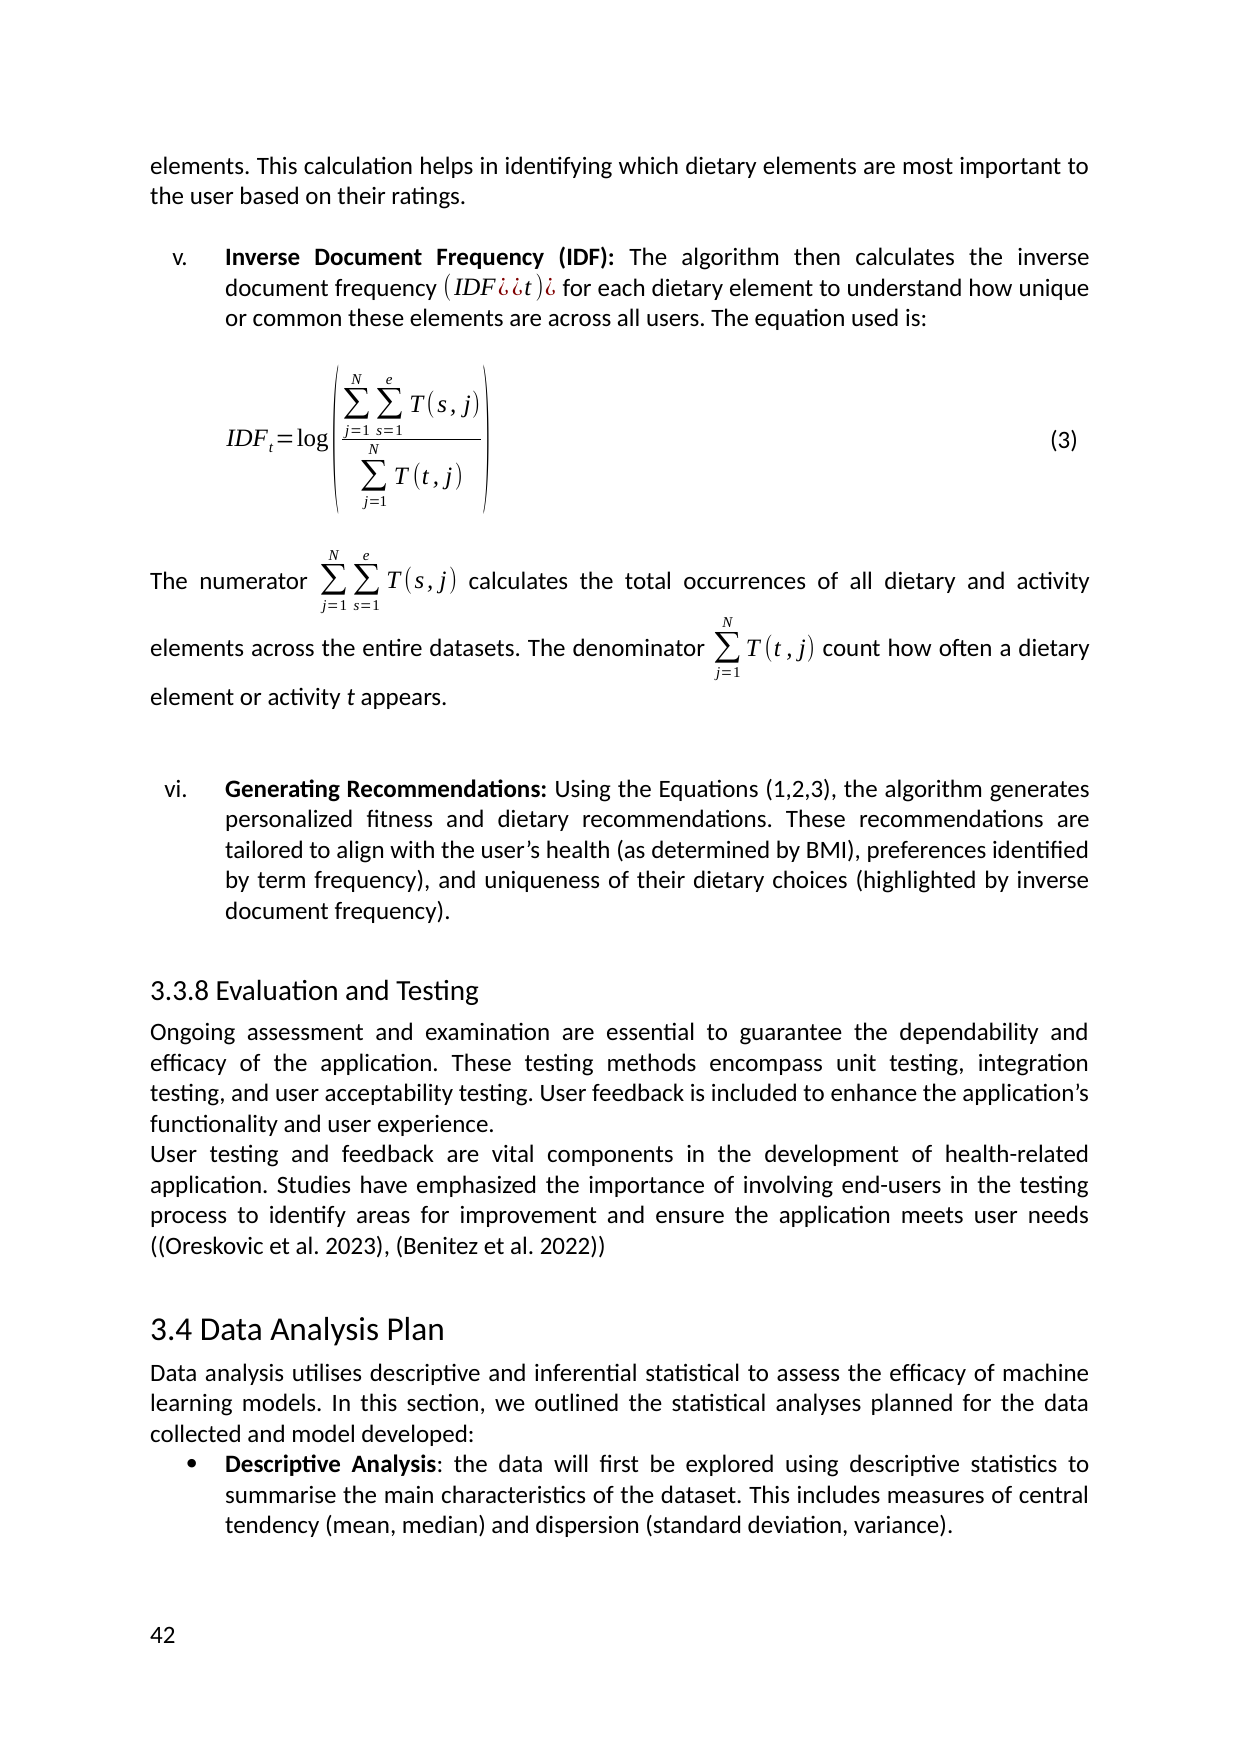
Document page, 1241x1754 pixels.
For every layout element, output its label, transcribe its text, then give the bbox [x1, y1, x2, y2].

list Generating Recommendations: Using the Equations (1,2,3), the algorithm generates personalized fitness and dietary recommendations. These recommendations are tailored to align with the user’s health (as determined by BMI), preferences identified by term frequency), and uniqueness of their dietary choices (highlighted by inverse document frequency). [187, 773, 1090, 925]
subtitle 3.3.8 Evaluation and Testing [150, 972, 1090, 1008]
text The numerator calculates the total occurrences of all dietary and activity elements across the entire datasets. The denominator count how often a dietary element or activity t appears. [150, 547, 1090, 712]
subtitle 3.4 Data Analysis Plan [150, 1308, 1090, 1348]
list (3) [225, 364, 1090, 516]
text Data analysis utilises descriptive and inferential statistical to assess the efficacy of machine learning models. In this section, we outlined the statistical analyses planned for the data collected and model developed: [150, 1357, 1090, 1448]
list Descriptive Analysis: the data will first be explored using descriptive statistics to summarise the main characteristics of the dataset. This includes measures of central tendency (mean, median) and dispersion (standard deviation, variance). [187, 1448, 1090, 1540]
text Ongoing assessment and examination are essential to guarantee the dependability and efficacy of the application. These testing methods encompass unit testing, integration testing, and user acceptability testing. User feedback is included to enhance the application’s functionality and user experience. [150, 1016, 1090, 1138]
list Inverse Document Frequency (IDF): The algorithm then calculates the inverse document frequency for each dietary element to understand how unique or common these elements are across all users. The equation used is: [187, 242, 1090, 333]
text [150, 150, 1090, 211]
text User testing and feedback are vital components in the development of health-related application. Studies have emphasized the importance of involving end-users in the testing process to identify areas for improvement and ensure the application meets user needs (, ) [150, 1138, 1090, 1261]
